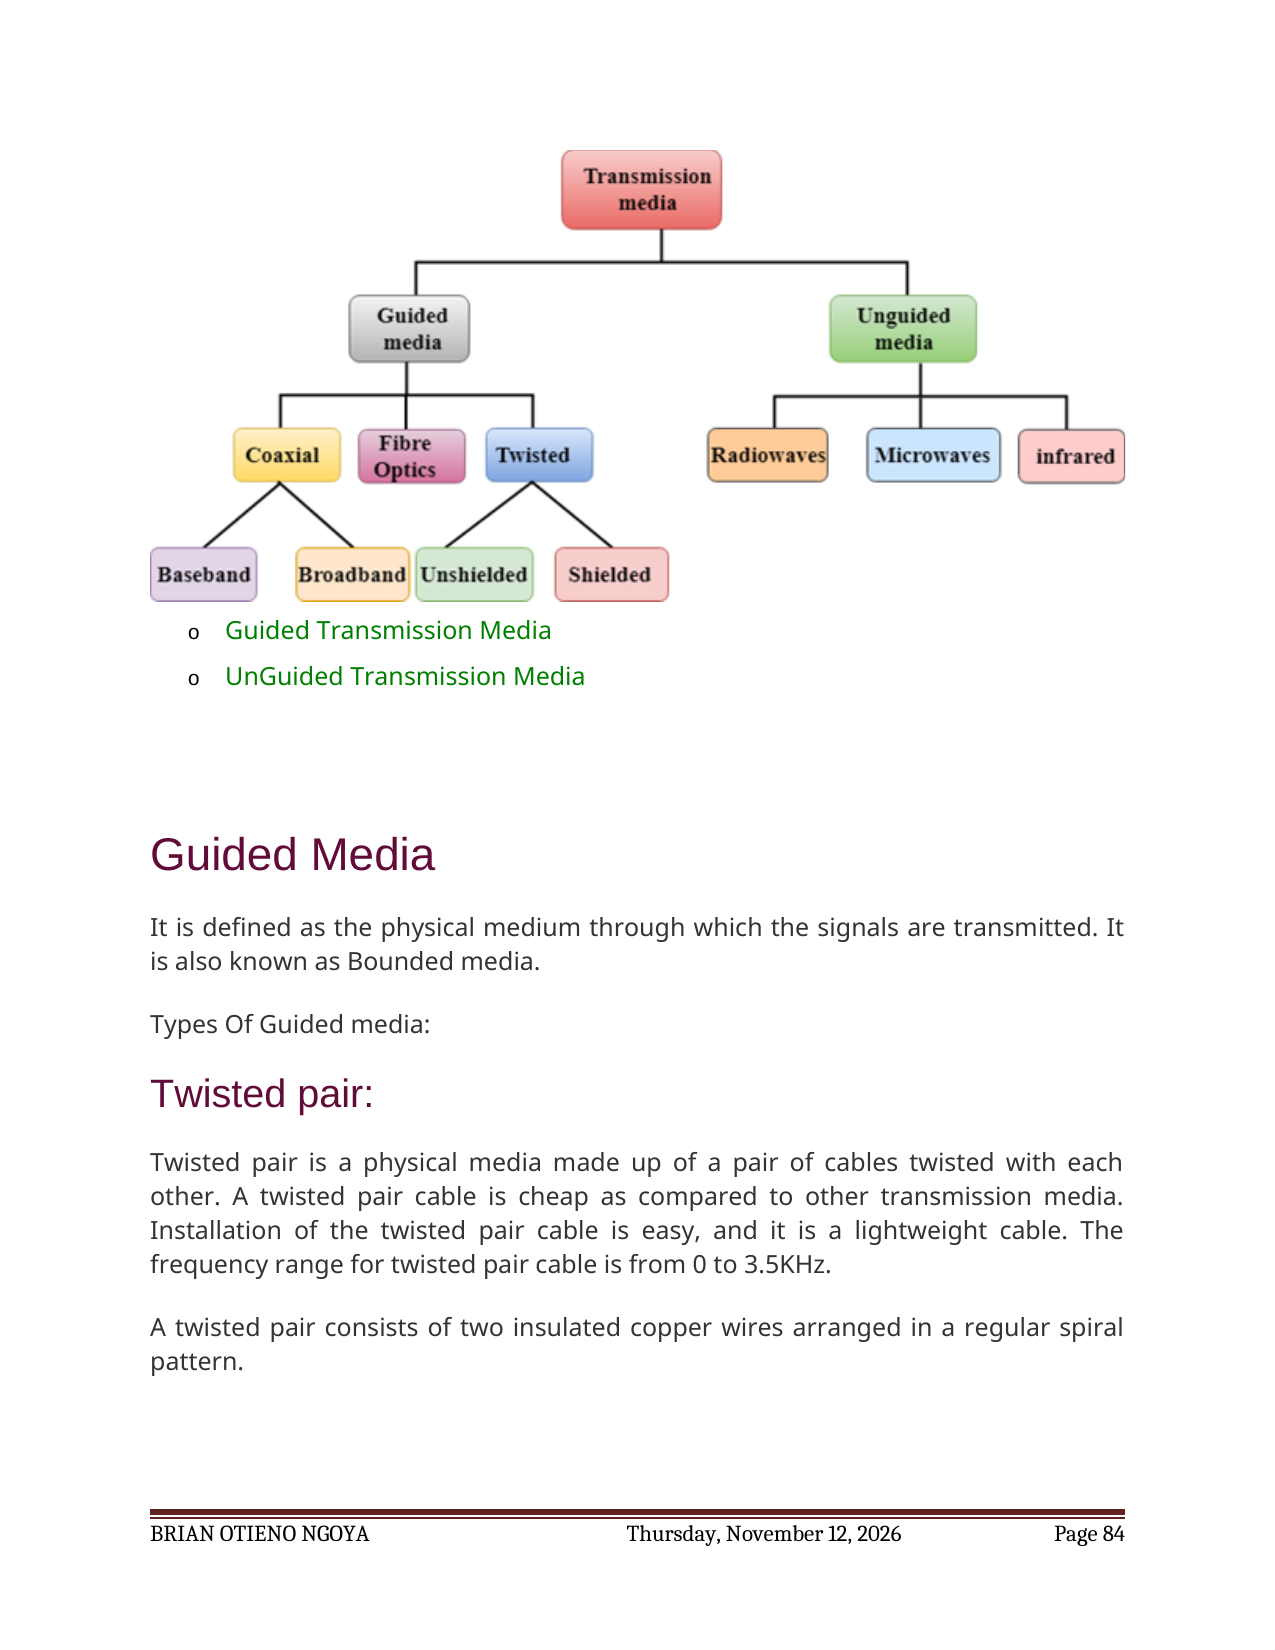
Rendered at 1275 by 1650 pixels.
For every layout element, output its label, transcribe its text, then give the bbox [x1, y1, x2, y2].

list Guided Transmission Media [187, 608, 1125, 647]
text Twisted pair is a physical media made up of a pair of cables twisted with each other. A twisted pair cable is cheap as compared to other transmission media. Installation of the twisted pair cable is easy, and it is a lightweight cable. The frequency range for twisted pair cable is from 0 to 3.5KHz. [150, 1144, 1125, 1281]
text Guided Media [150, 827, 1125, 880]
text It is defined as the physical medium through which the signals are transmitted. It is also known as Bounded media. [150, 909, 1125, 977]
list UnGuided Transmission Media [187, 653, 1125, 692]
picture [150, 150, 1125, 602]
text Twisted pair: [150, 1070, 1125, 1115]
text A twisted pair consists of two insulated copper wires arranged in a regular spiral pattern. [150, 1310, 1125, 1378]
text Types Of Guided media: [150, 1007, 1125, 1041]
